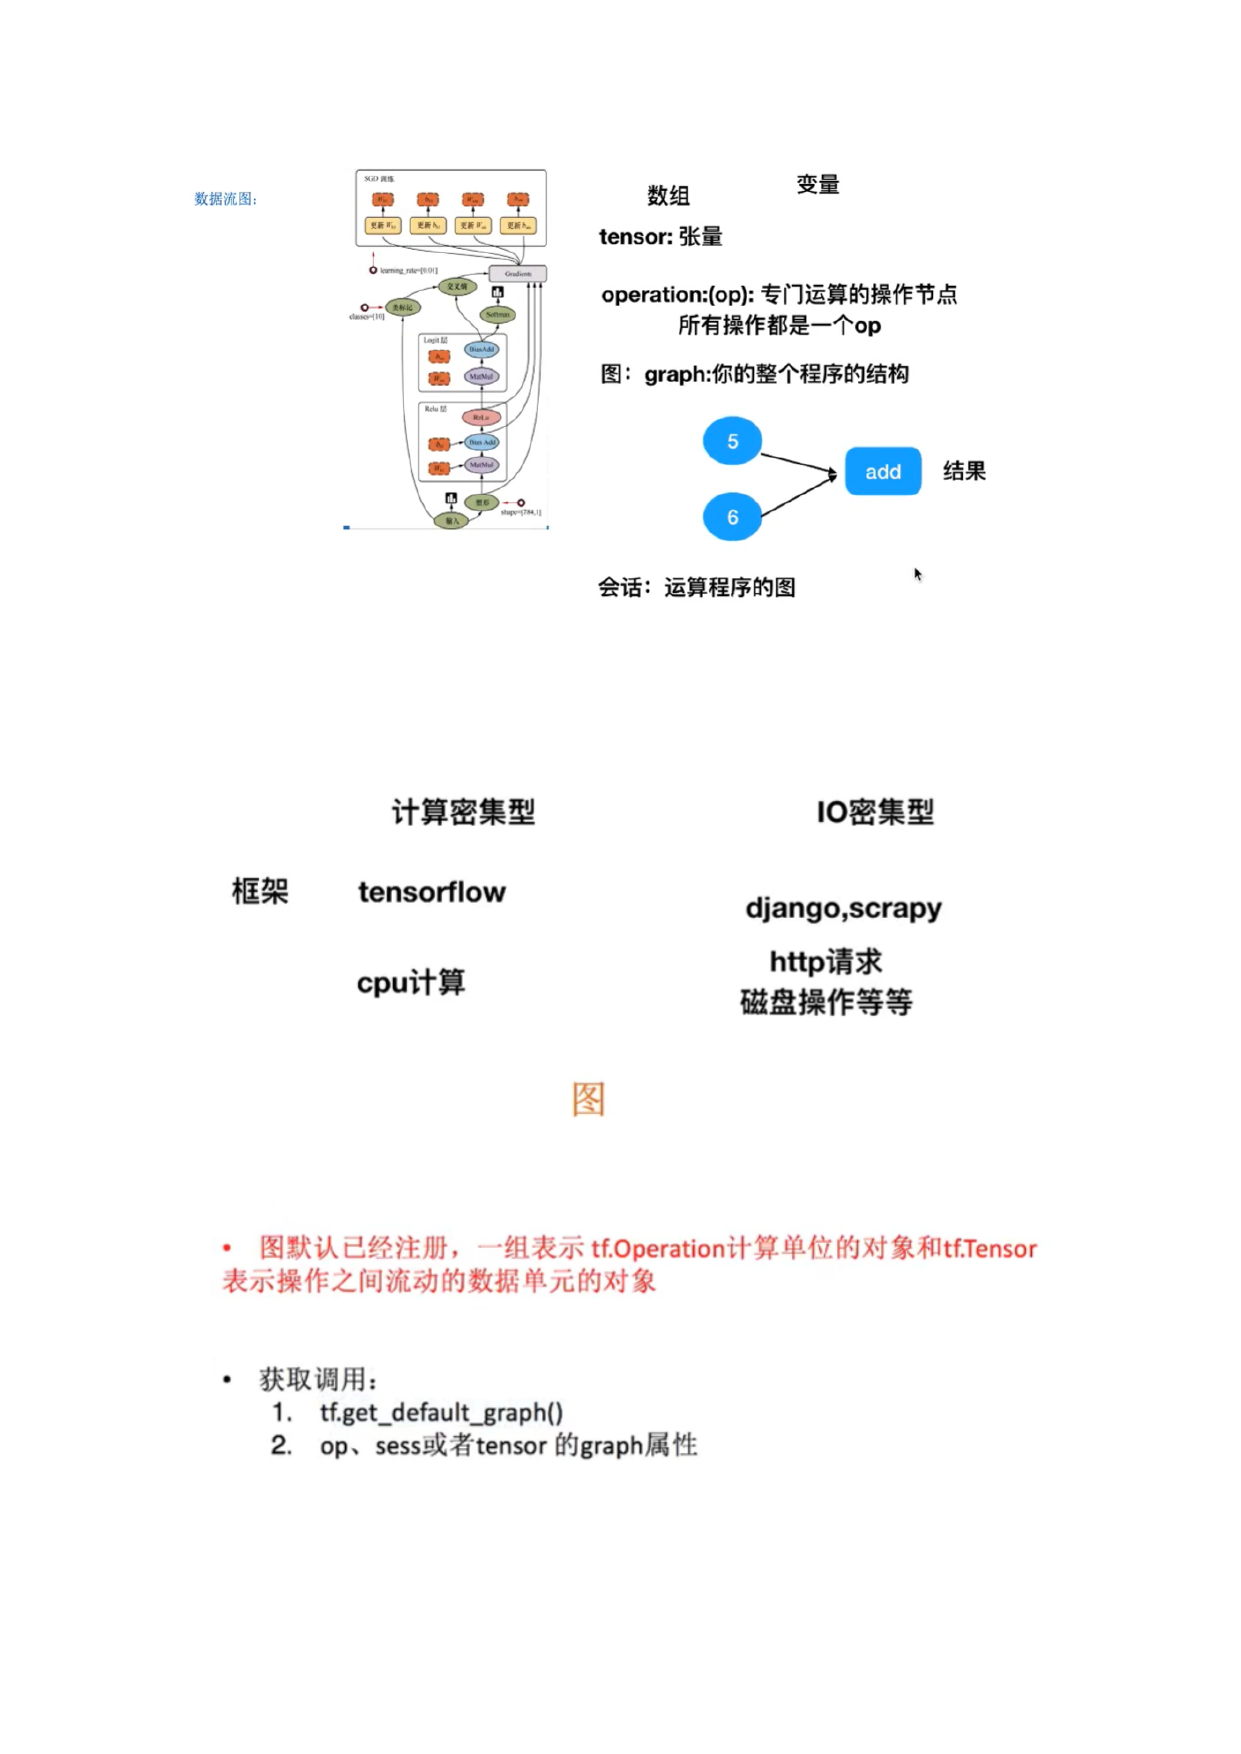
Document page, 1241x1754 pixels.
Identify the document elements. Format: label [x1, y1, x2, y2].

picture [187, 779, 1053, 1051]
picture [187, 1072, 1053, 1479]
picture [187, 162, 1053, 624]
